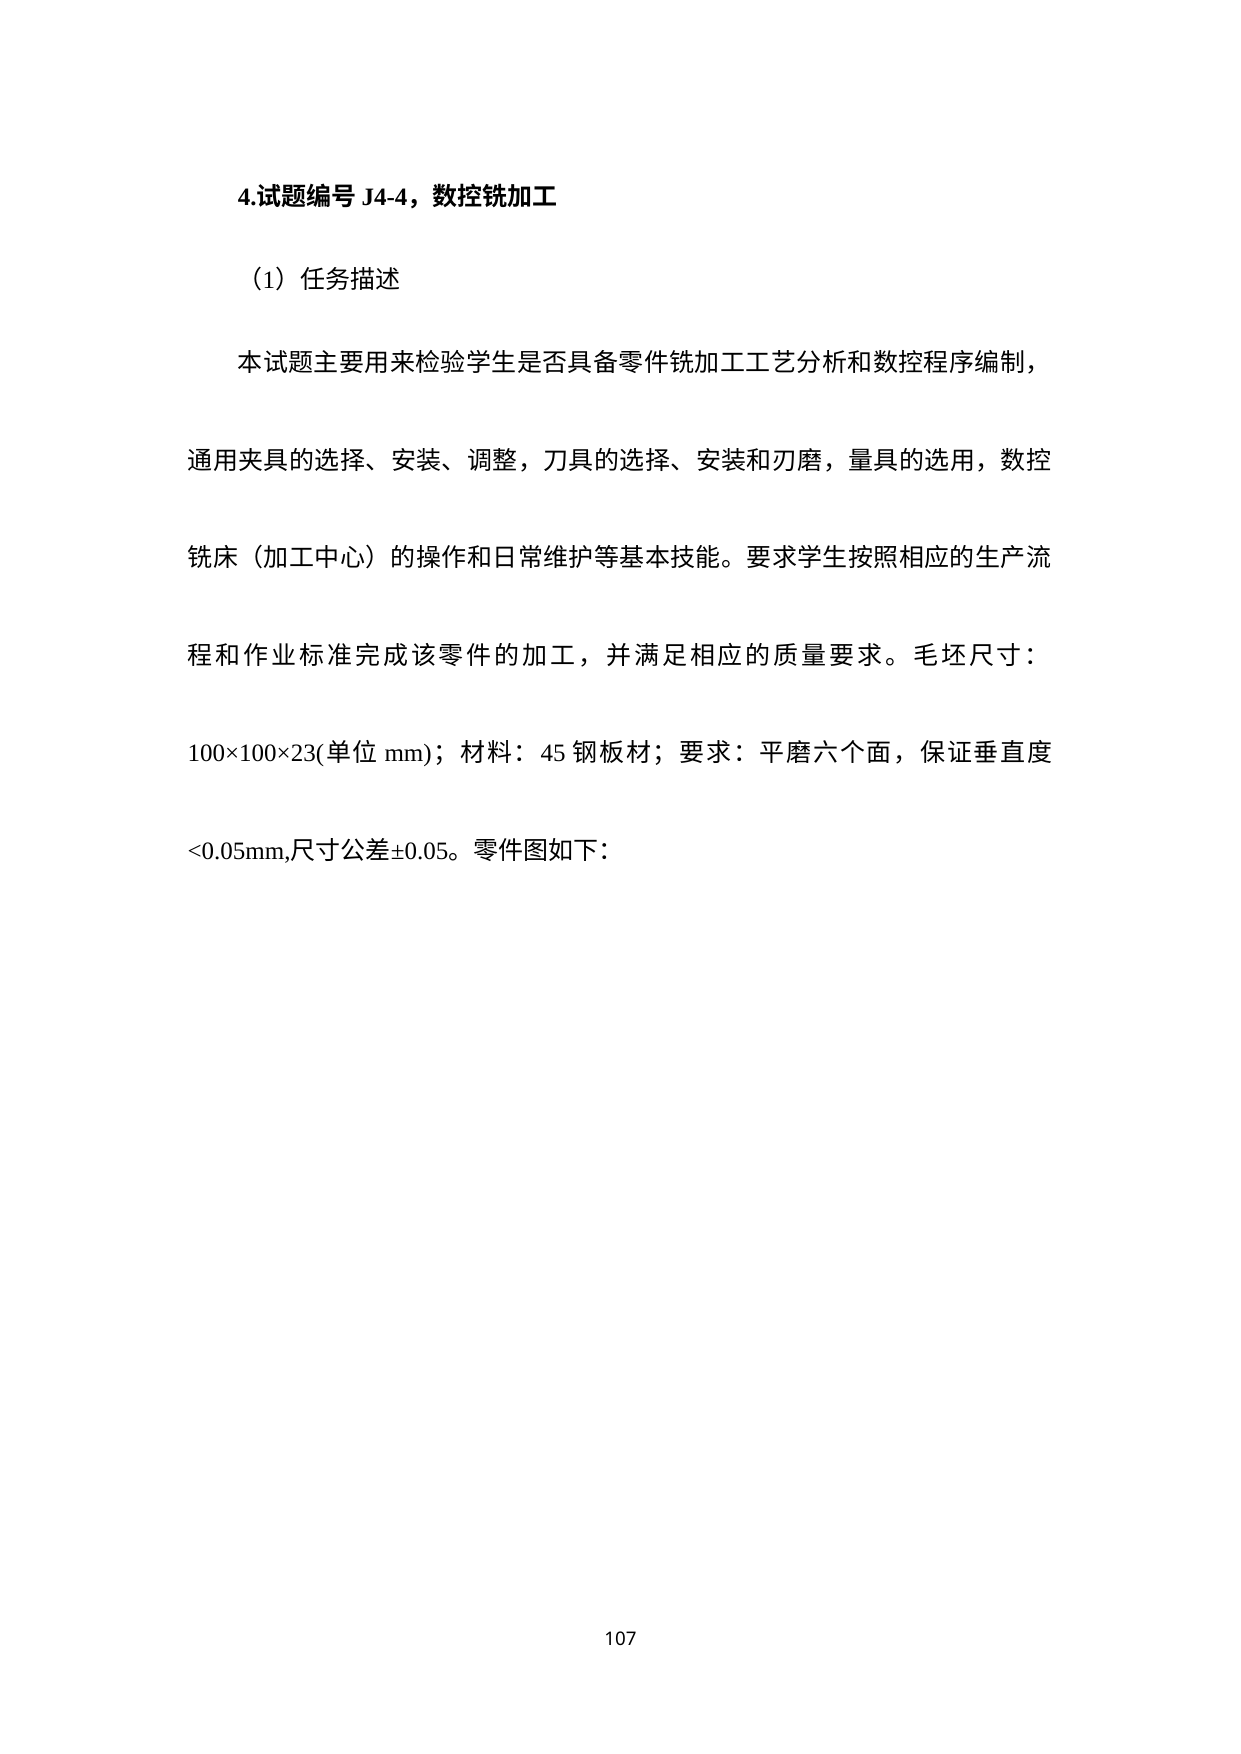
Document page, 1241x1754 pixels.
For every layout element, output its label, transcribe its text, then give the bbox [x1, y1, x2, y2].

text 本试题主要用来检验学生是否具备零件铣加工工艺分析和数控程序编制，通用夹具的选择、安装、调整，刀具的选择、安装和刃磨，量具的选用，数控铣床（加工中心）的操作和日常维护等基本技能。要求学生按照相应的生产流程和作业标准完成该零件的加工，并满足相应的质量要求。毛坯尺寸：100×100×23(单位mm)；材料：45钢板材；要求：平磨六个面，保证垂直度<0.05mm,尺寸公差±0.05。零件图如下： [187, 328, 1053, 881]
text （1）任务描述 [187, 245, 1053, 310]
text 4.试题编号J4-4，数控铣加工 [187, 162, 1053, 227]
